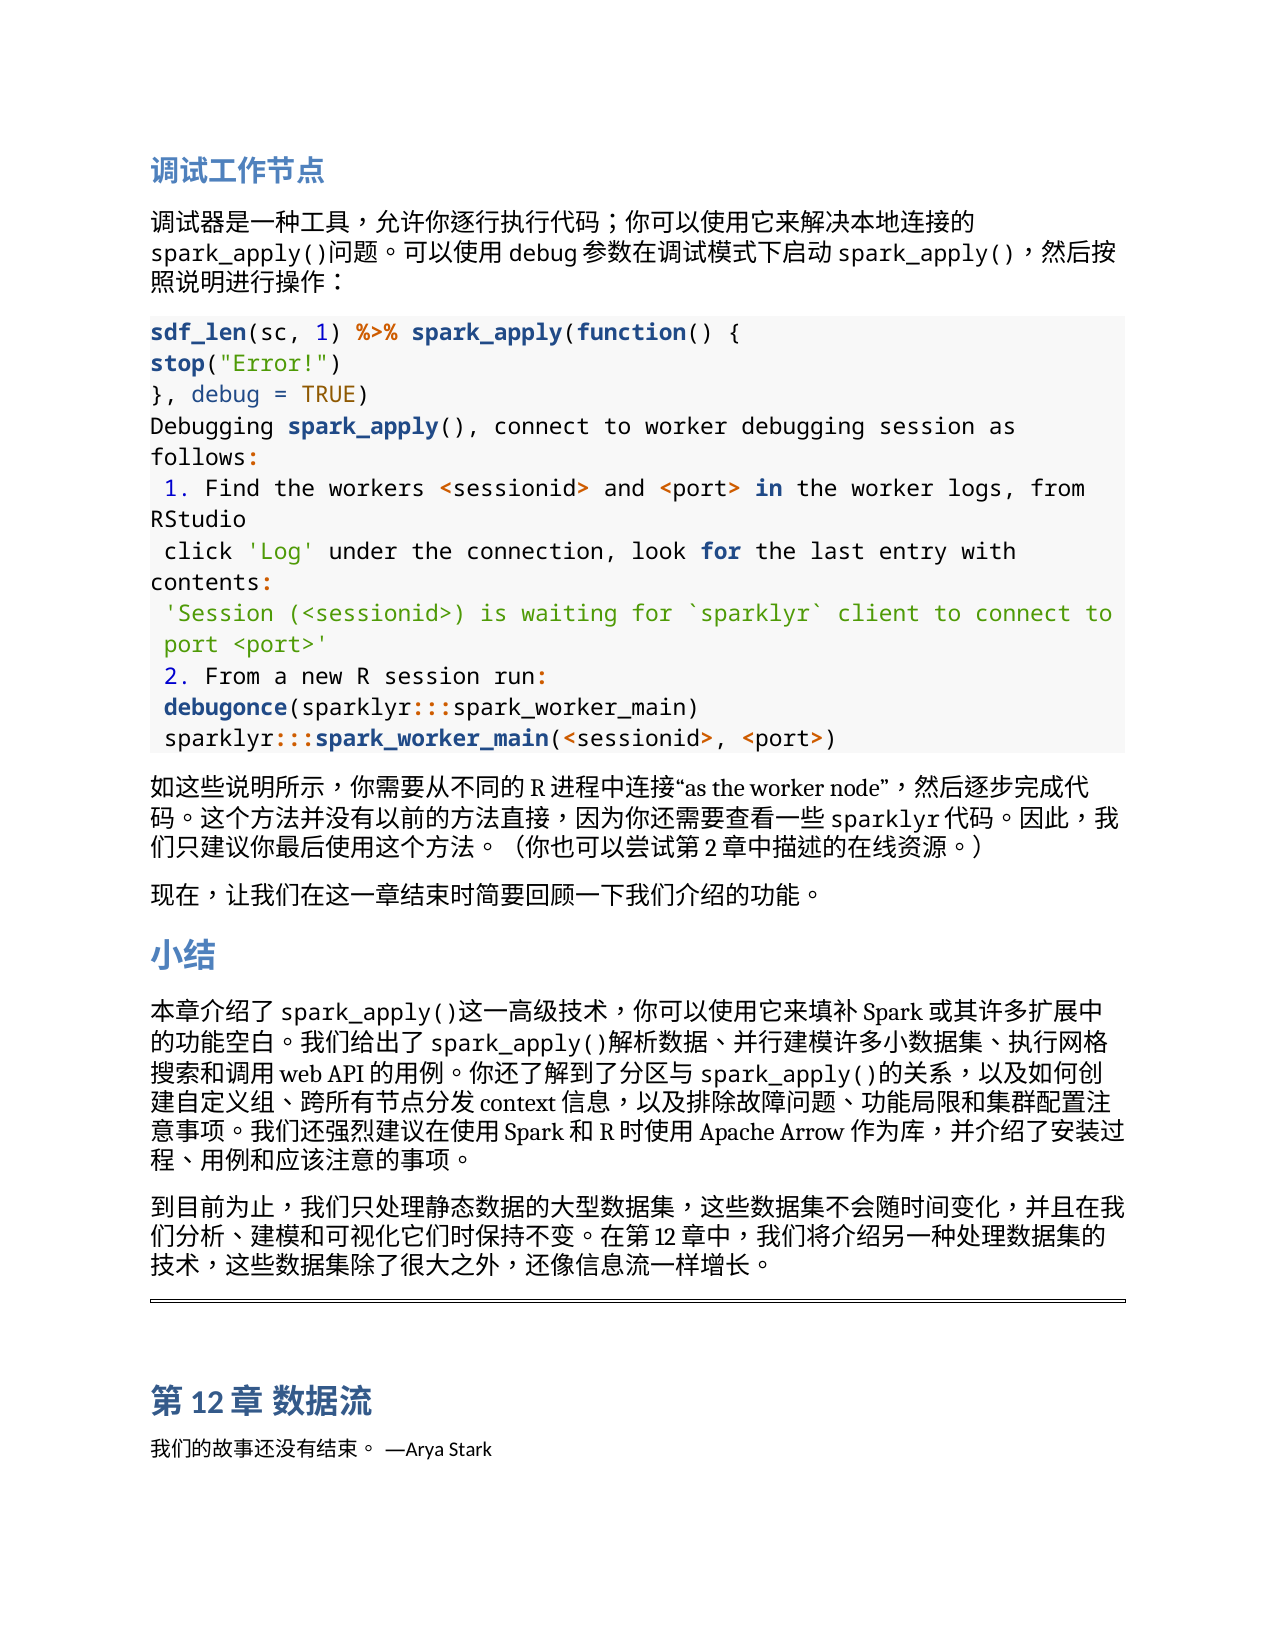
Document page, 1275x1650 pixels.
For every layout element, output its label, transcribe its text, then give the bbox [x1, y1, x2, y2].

text 本章介绍了spark_apply()这一高级技术，你可以使用它来填补Spark或其许多扩展中的功能空白。我们给出了spark_apply()解析数据、并行建模许多小数据集、执行网格搜索和调用web API的用例。你还了解到了分区与spark_apply()的关系，以及如何创建自定义组、跨所有节点分发context信息，以及排除故障问题、功能局限和集群配置注意事项。我们还强烈建议在使用Spark和R时使用Apache Arrow作为库，并介绍了安装过程、用例和应该注意的事项。 [150, 996, 1125, 1176]
text sdf_len(sc, 1) %>% spark_apply(function() { stop("Error!") }, debug = TRUE) Debugging spark_apply(), connect to worker debugging session as follows: 1. Find the workers <sessionid> and <port> in the worker logs, from RStudio click 'Log' under the connection, look for the last entry with contents: 'Session (<sessionid>) is waiting for `sparklyr` client to connect to port <port>' 2. From a new R session run: debugonce(sparklyr:::spark_worker_main) sparklyr:::spark_worker_main(<sessionid>, <port>) [150, 316, 1125, 753]
text 到目前为止，我们只处理静态数据的大型数据集，这些数据集不会随时间变化，并且在我们分析、建模和可视化它们时保持不变。在第12章中，我们将介绍另一种处理数据集的技术，这些数据集除了很大之外，还像信息流一样增长。 [150, 1194, 1125, 1281]
subtitle 第12章 数据流 [150, 1378, 1125, 1423]
text 如这些说明所示，你需要从不同的R进程中连接“as the worker node”，然后逐步完成代码。这个方法并没有以前的方法直接，因为你还需要查看一些sparklyr代码。因此，我们只建议你最后使用这个方法。（你也可以尝试第2章中描述的在线资源。） [150, 774, 1125, 863]
text 我们的故事还没有结束。 —Arya Stark [150, 1434, 1125, 1462]
text 现在，让我们在这一章结束时简要回顾一下我们介绍的功能。 [150, 882, 1125, 911]
subtitle 调试工作节点 [150, 150, 1125, 190]
subtitle 小结 [150, 931, 1125, 977]
text 调试器是一种工具，允许你逐行执行代码；你可以使用它来解决本地连接的spark_apply()问题。可以使用debug参数在调试模式下启动spark_apply()，然后按照说明进行操作： [150, 208, 1125, 297]
